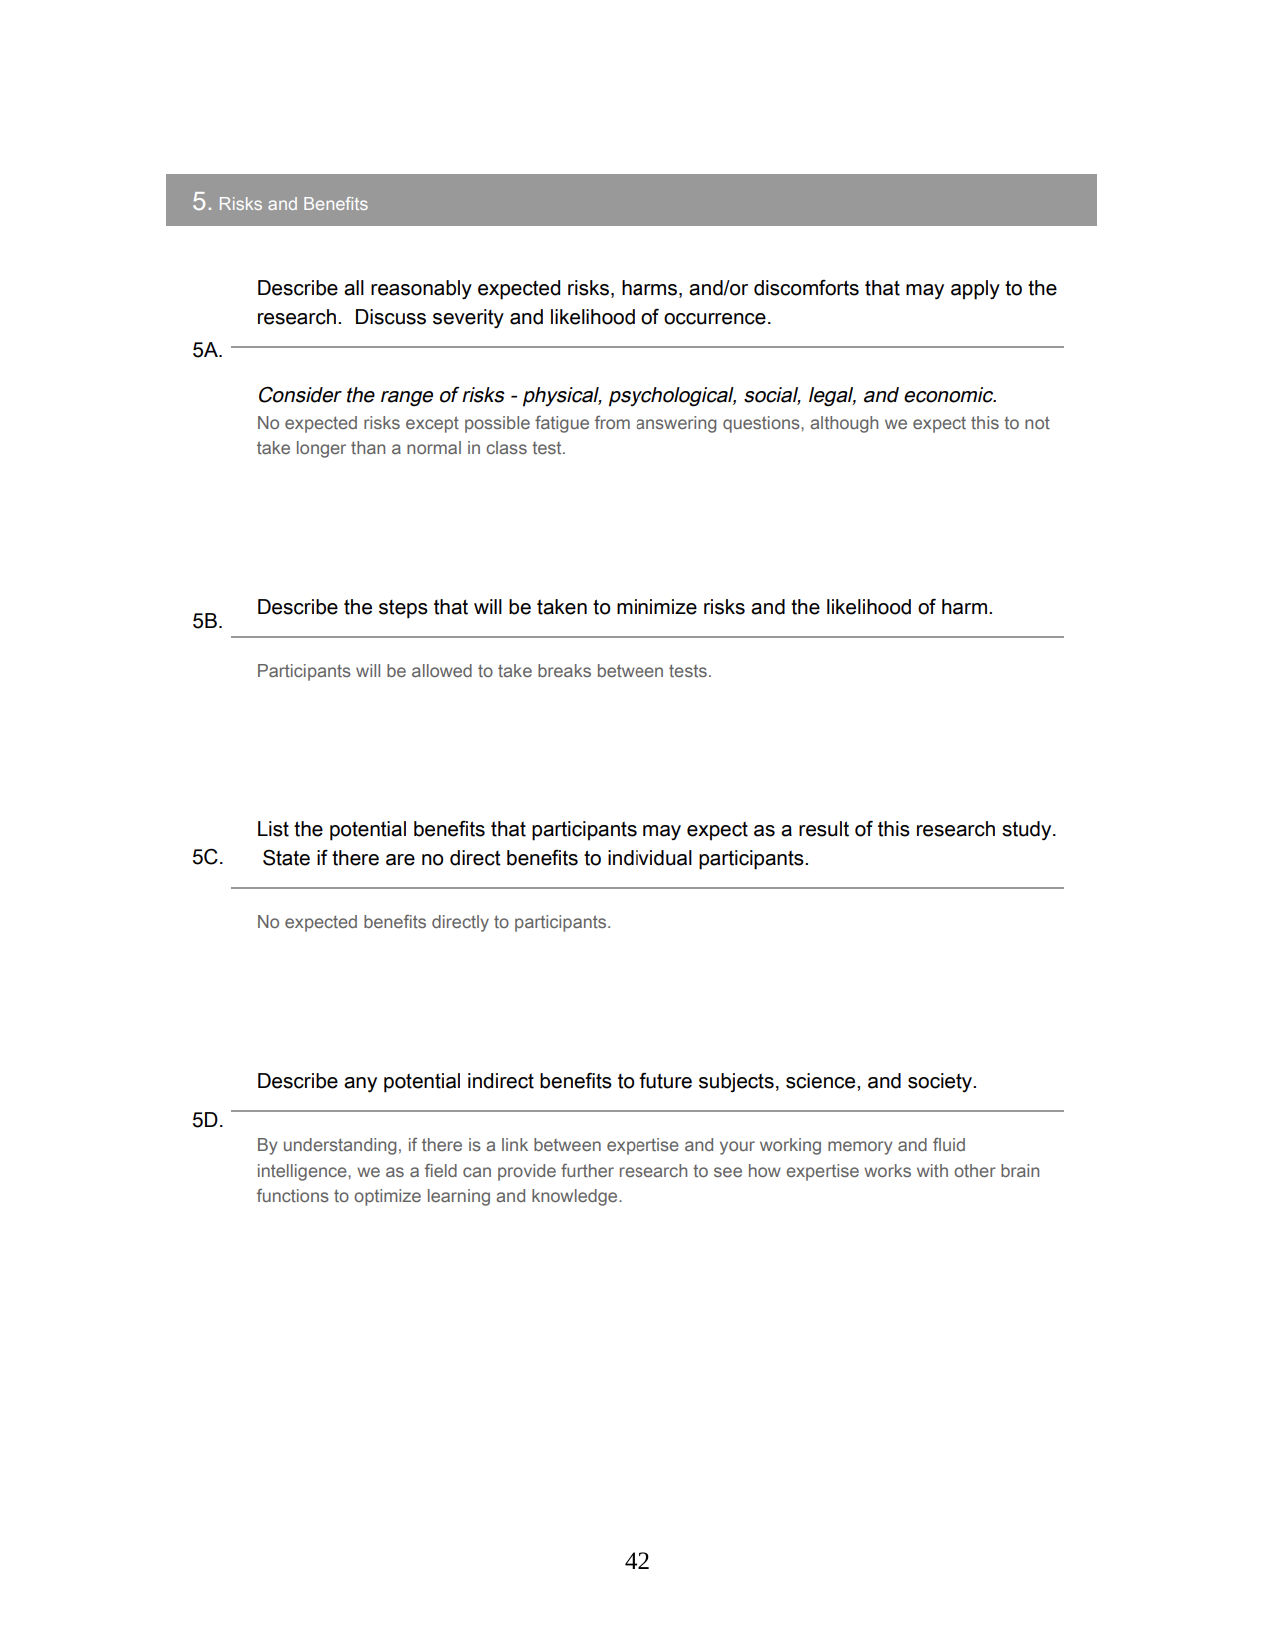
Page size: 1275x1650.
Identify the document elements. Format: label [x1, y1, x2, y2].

picture [150, 150, 1125, 1359]
